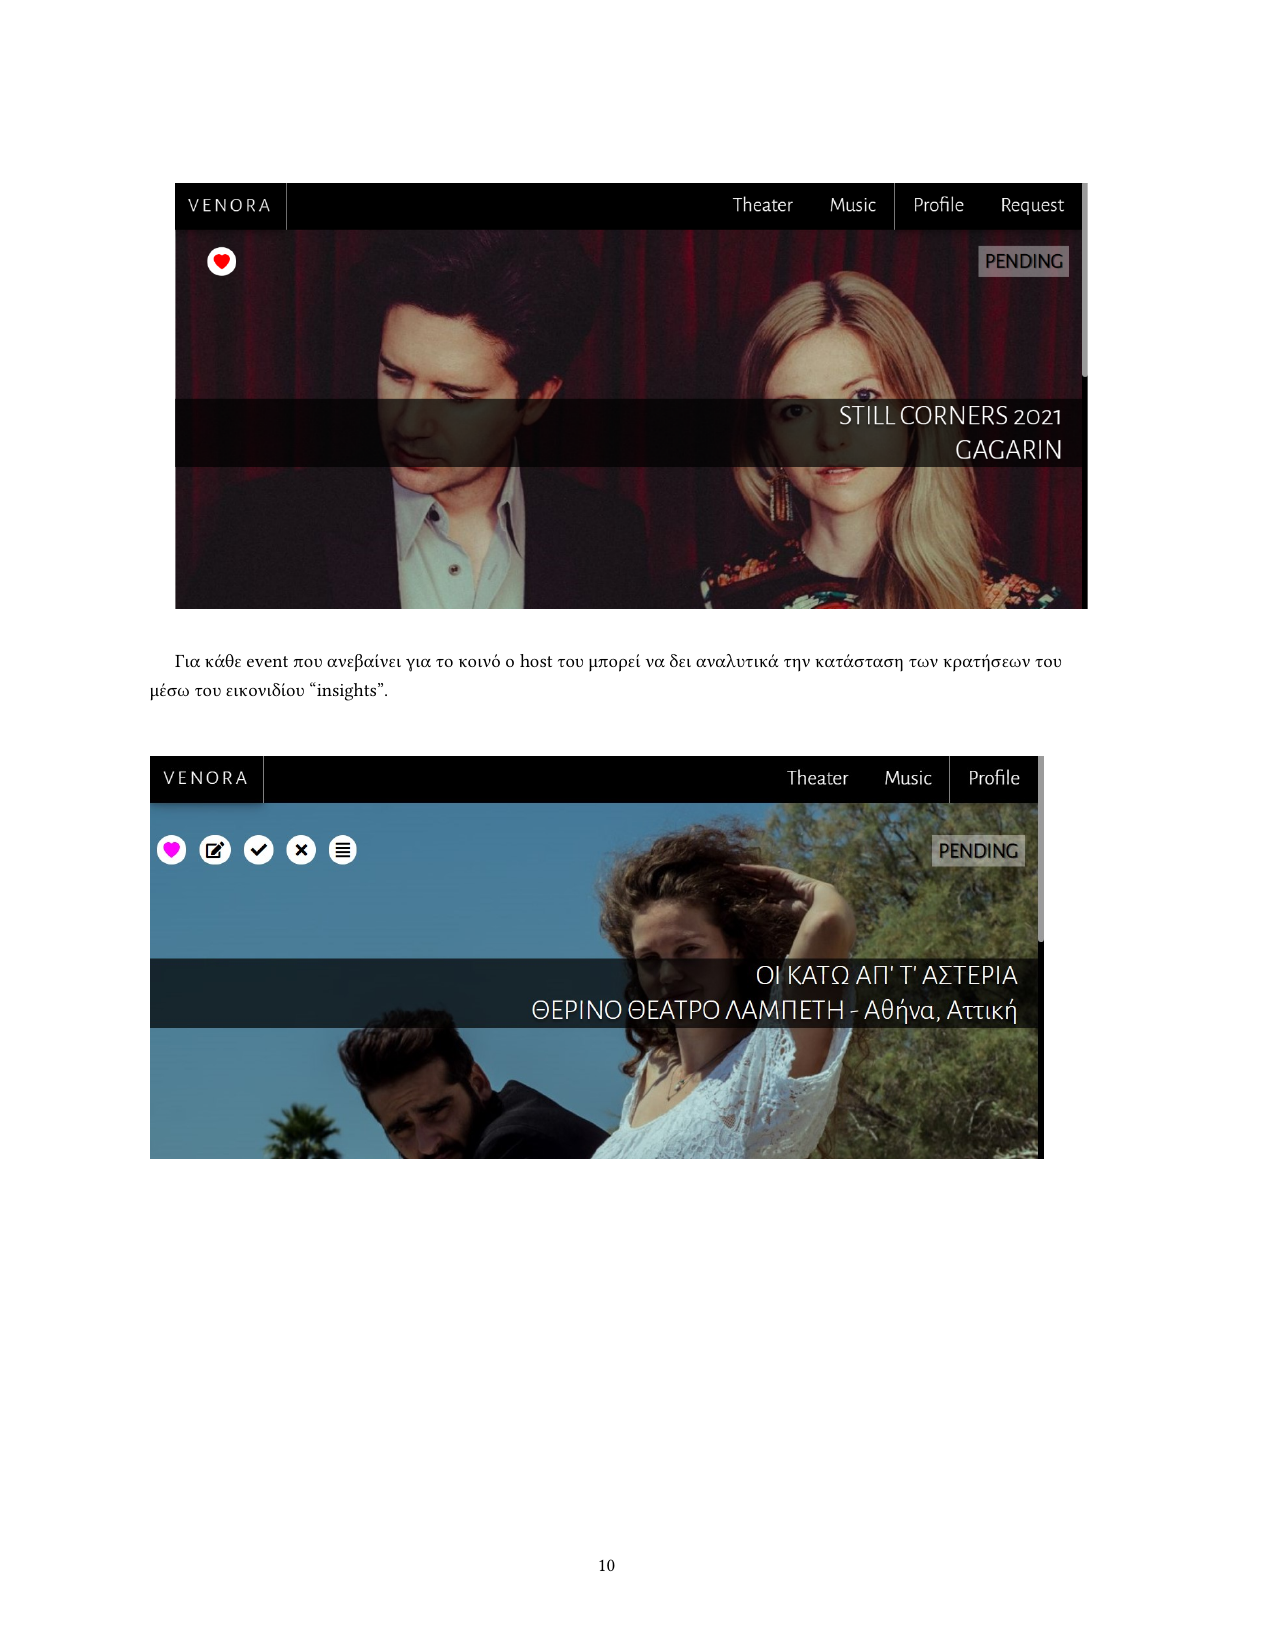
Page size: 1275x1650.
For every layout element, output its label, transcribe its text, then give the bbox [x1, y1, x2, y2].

picture [150, 756, 1044, 1159]
text Για κάθε event που ανεβαίνει για το κοινό ο host του μπορεί να δει αναλυτικά την κατάσταση των κρατήσεων του μέσω του εικονιδίου “insights”. [150, 644, 1062, 701]
picture [175, 183, 1088, 609]
